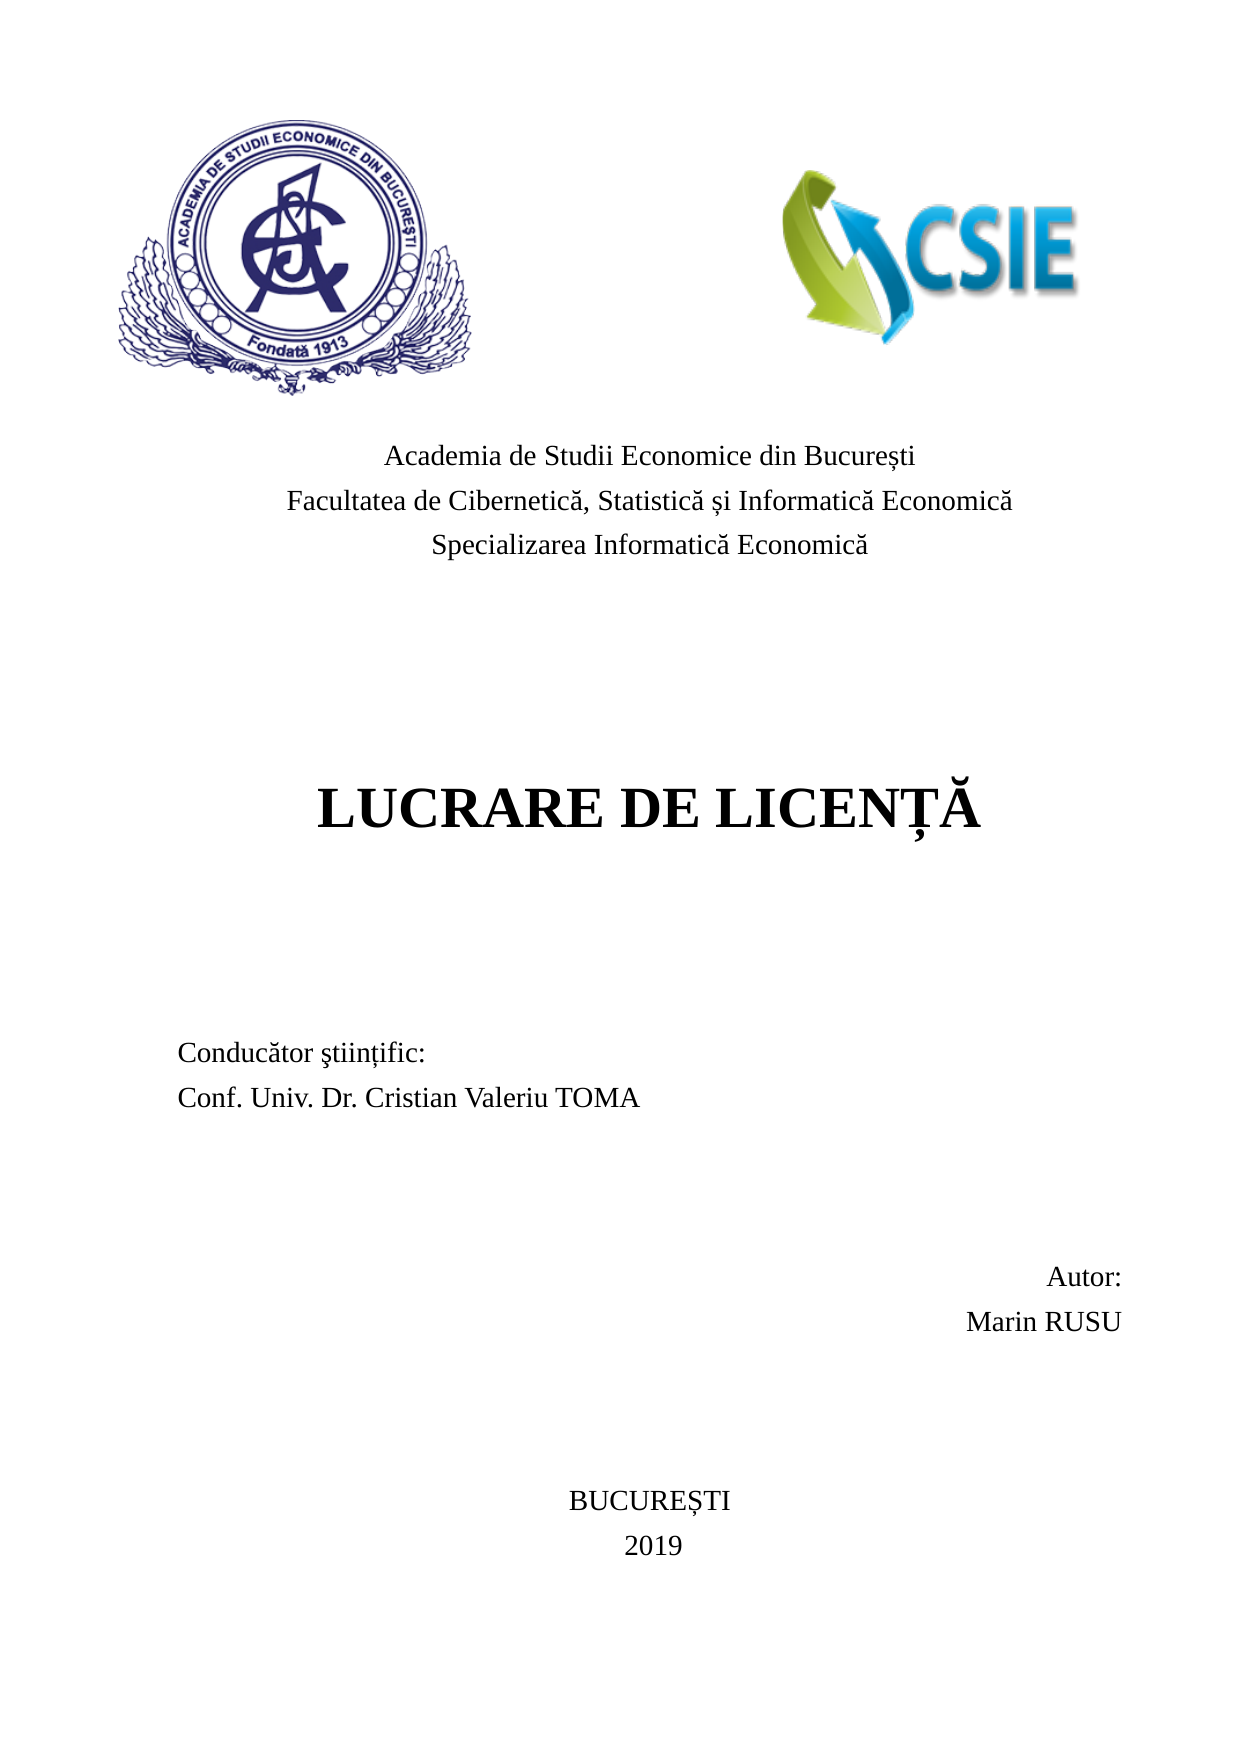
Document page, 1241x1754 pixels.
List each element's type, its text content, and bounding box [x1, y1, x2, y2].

text LUCRARE DE LICENȚĂ [118, 773, 1122, 840]
text Academia de Studii Economice din București [118, 438, 1122, 471]
text 2019 [118, 1528, 1122, 1561]
picture [118, 120, 472, 396]
text Conf. Univ. Dr. Cristian Valeriu TOMA [118, 1080, 1122, 1113]
text BUCUREȘTI [118, 1483, 1122, 1517]
text Facultatea de Cibernetică, Statistică și Informatică Economică [118, 483, 1122, 516]
picture [782, 170, 1081, 347]
text Specializarea Informatică Economică [118, 527, 1122, 561]
text Conducător ştiințific: [118, 1035, 1122, 1069]
text Marin RUSU [118, 1304, 1122, 1337]
text Autor: [118, 1259, 1122, 1293]
